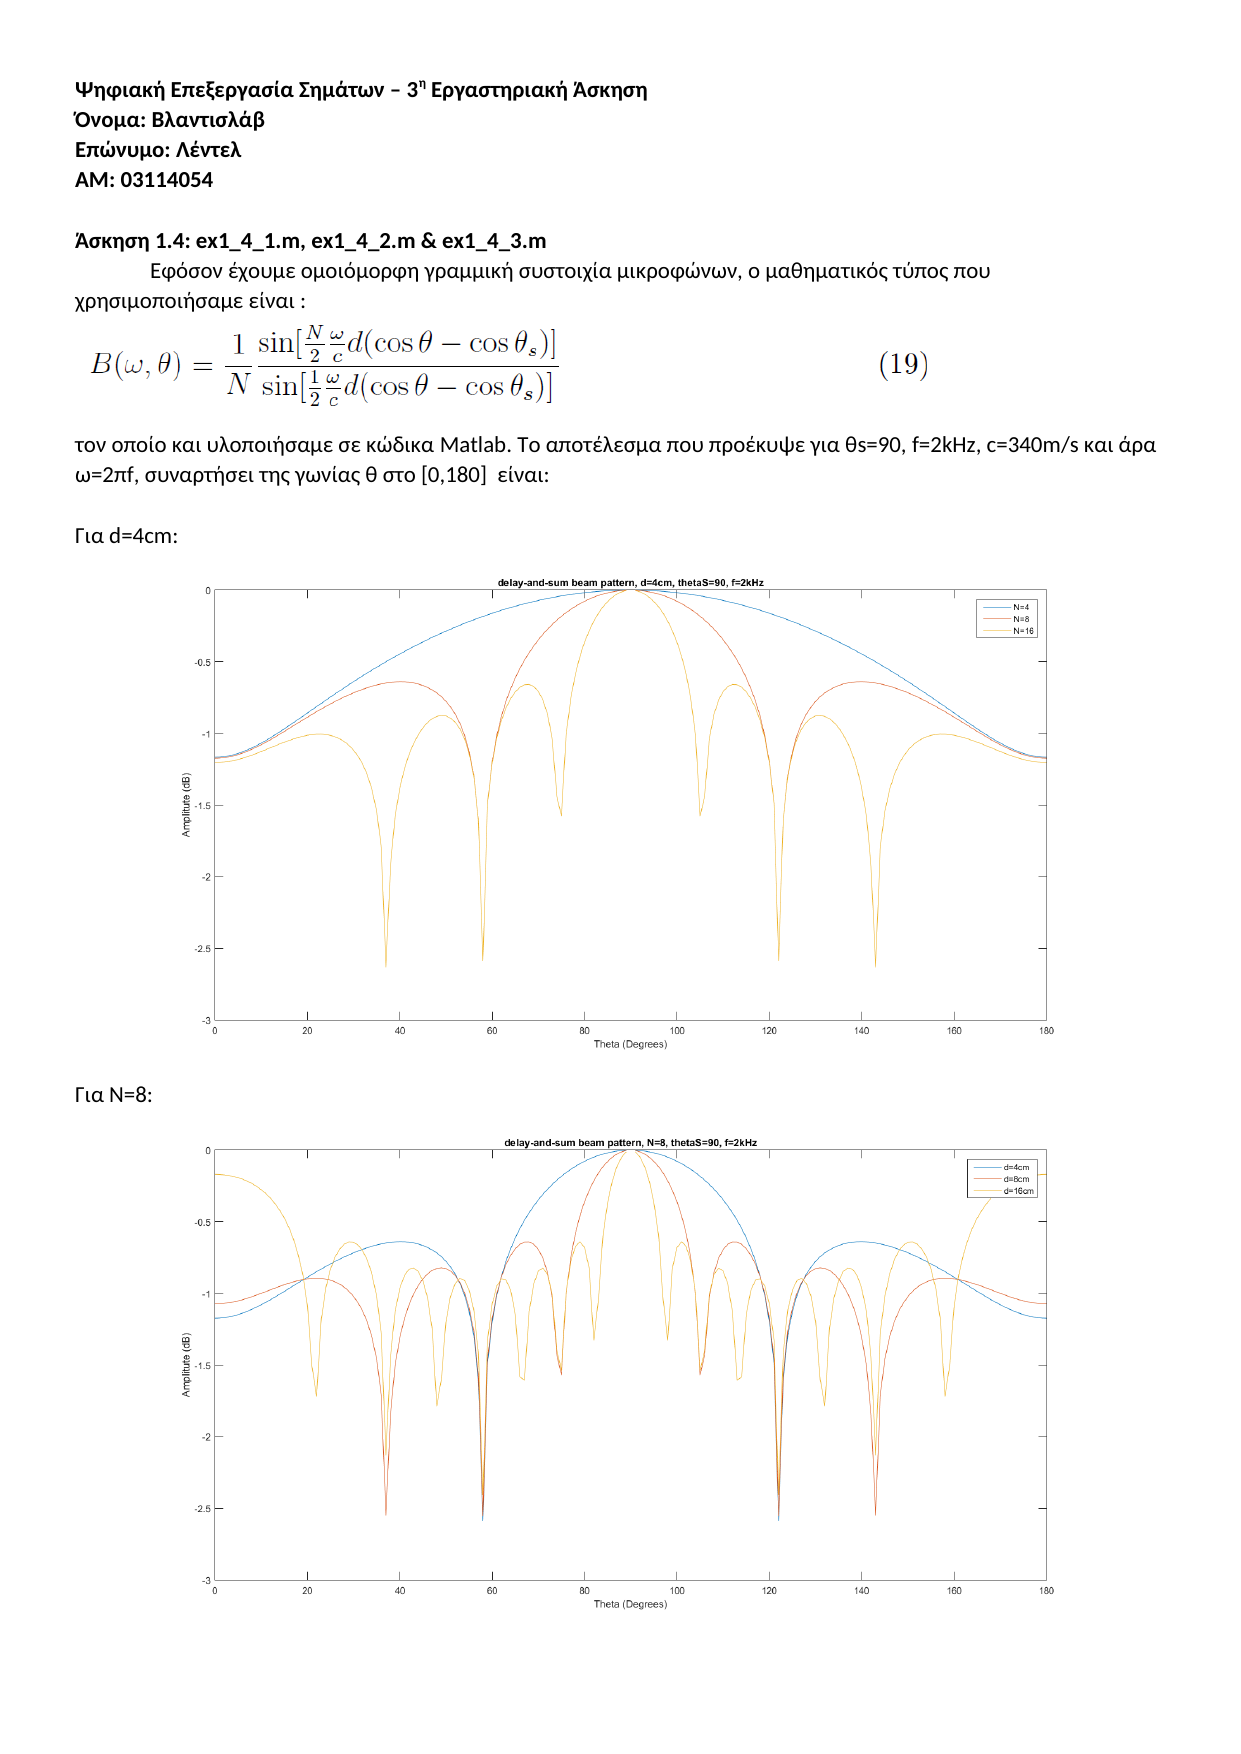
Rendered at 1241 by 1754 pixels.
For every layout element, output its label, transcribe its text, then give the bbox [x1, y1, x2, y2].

text τον οποίο και υλοποιήσαμε σε κώδικα Matlab. Το αποτέλεσμα που προέκυψε για θs=90, f=2kHz, c=340m/s και άρα ω=2πf, συναρτήσει της γωνίας θ στο [0,180] είναι: [75, 430, 1165, 488]
text Άσκηση 1.4: ex1_4_1.m, ex1_4_2.m & ex1_4_3.m [75, 226, 1165, 254]
text Για N=8: [75, 1080, 1165, 1108]
picture [75, 1110, 1148, 1638]
text ΑΜ: 03114054 [75, 166, 1165, 194]
text Όνομα: Βλαντισλάβ [75, 105, 1165, 133]
picture [75, 316, 944, 428]
text Επώνυμο: Λέντελ [75, 135, 1165, 163]
picture [75, 550, 1148, 1078]
text Ψηφιακή Επεξεργασία Σημάτων – 3η Εργαστηριακή Άσκηση [75, 75, 1165, 103]
